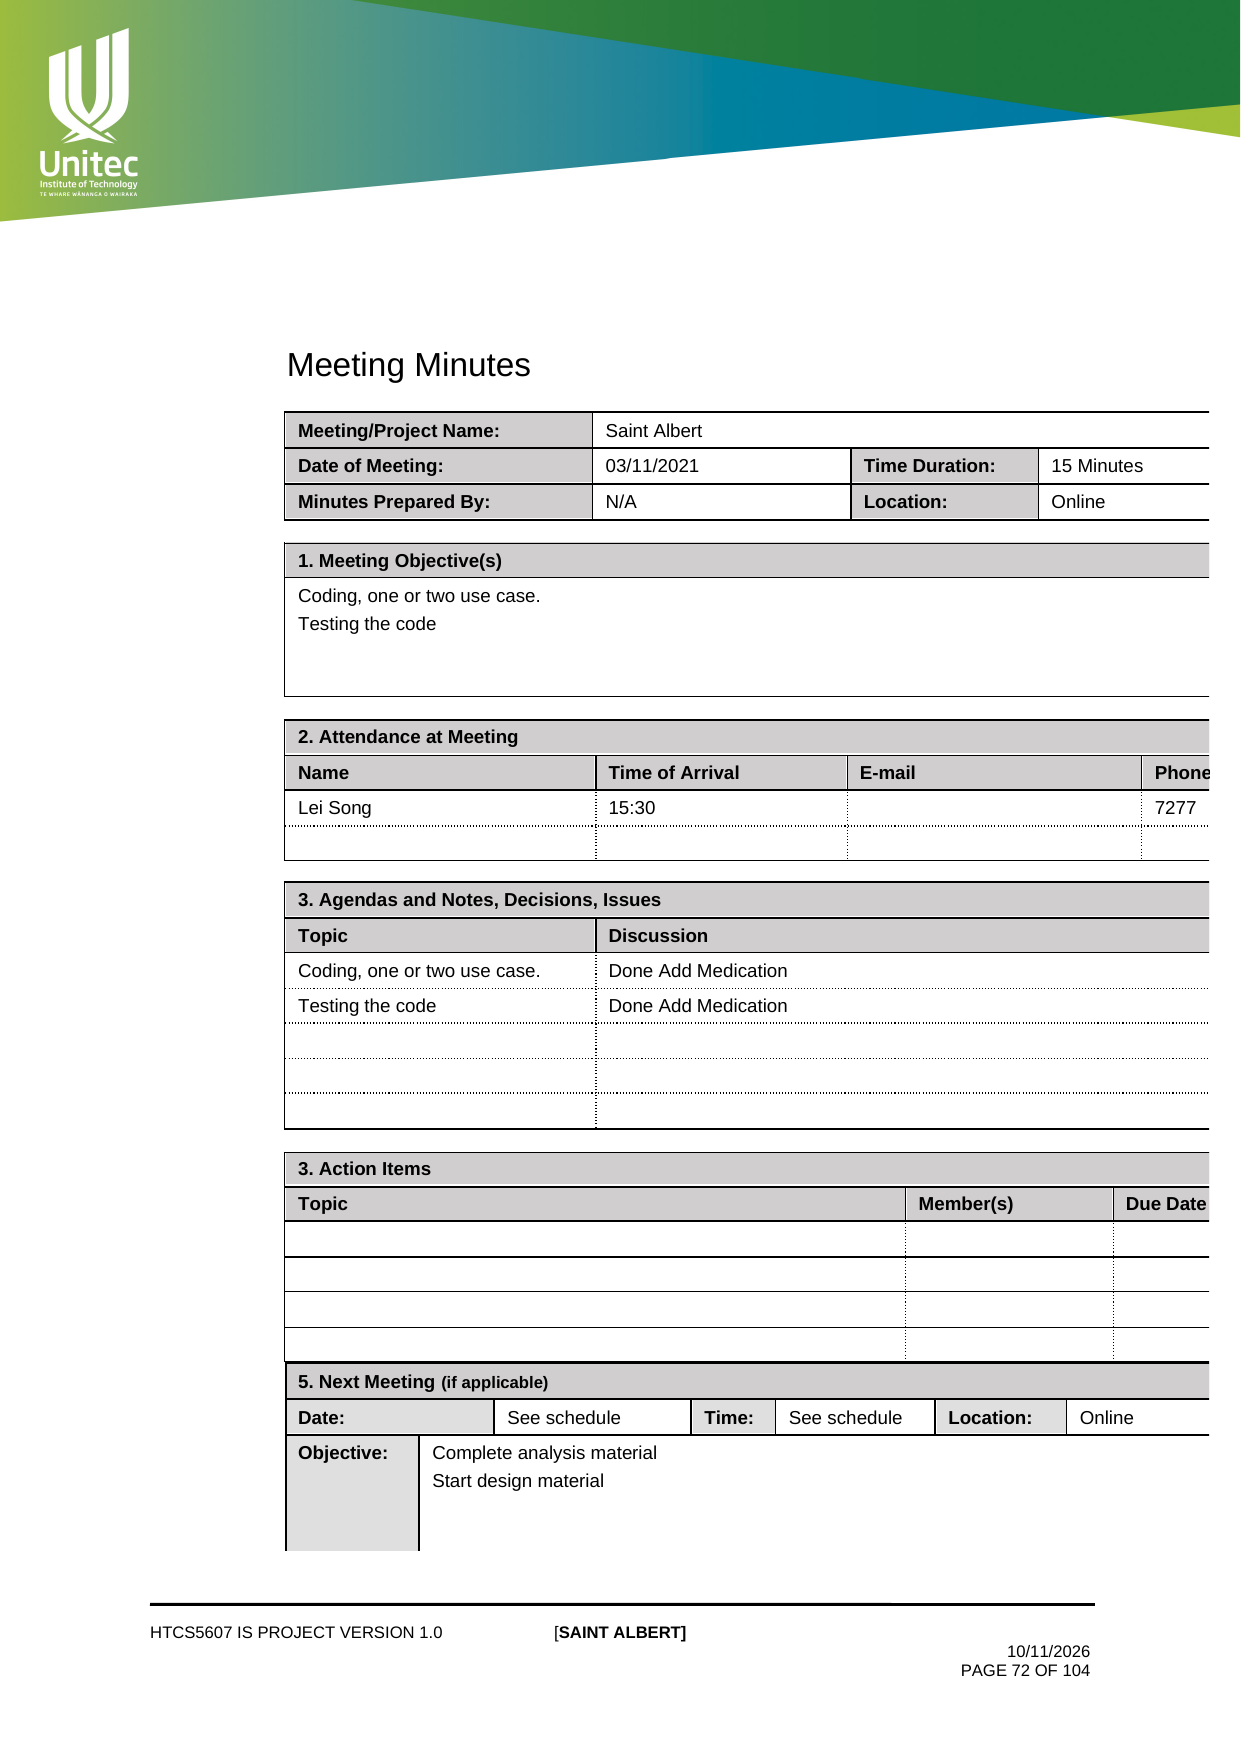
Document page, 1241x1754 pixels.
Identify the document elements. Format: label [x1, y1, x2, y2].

picture [0, 0, 1241, 238]
